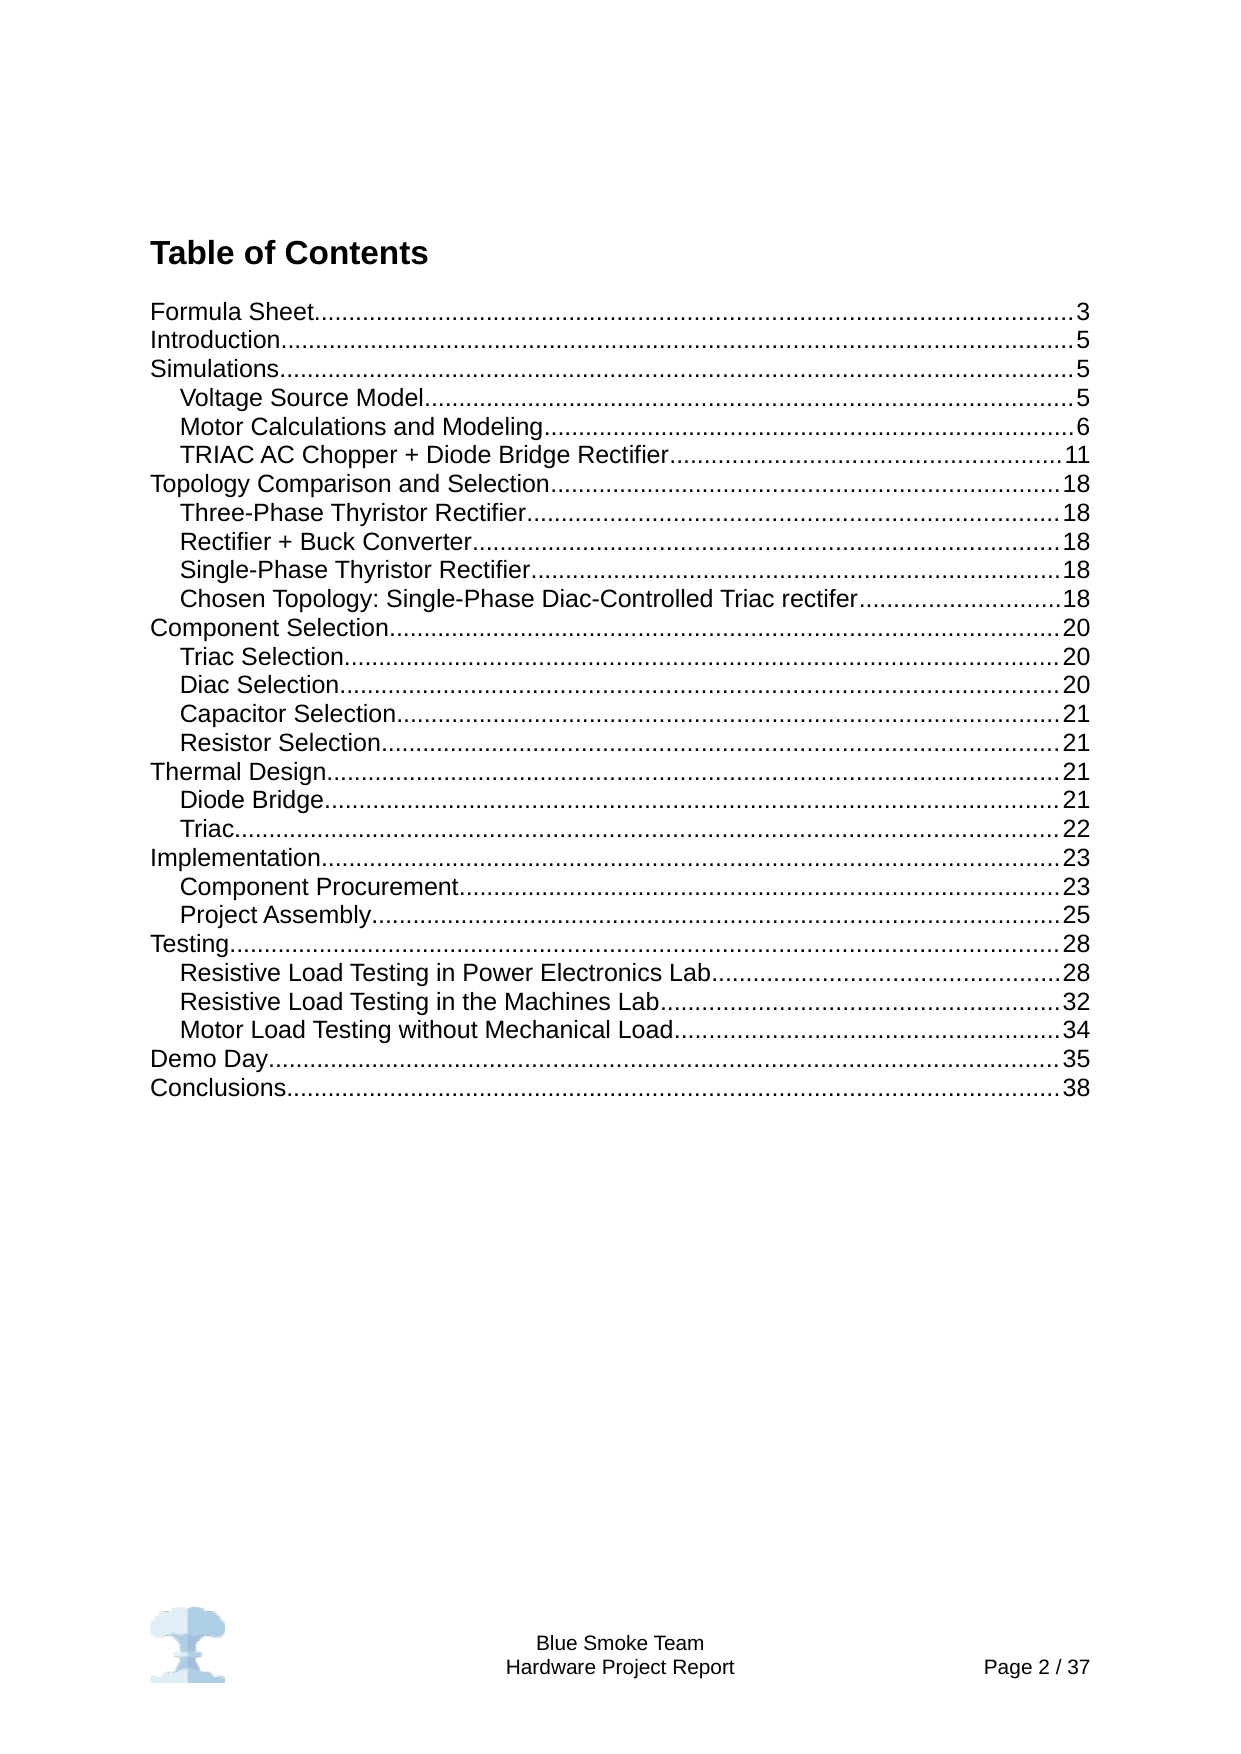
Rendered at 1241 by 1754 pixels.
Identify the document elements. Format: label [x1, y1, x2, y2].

picture [150, 1607, 226, 1683]
